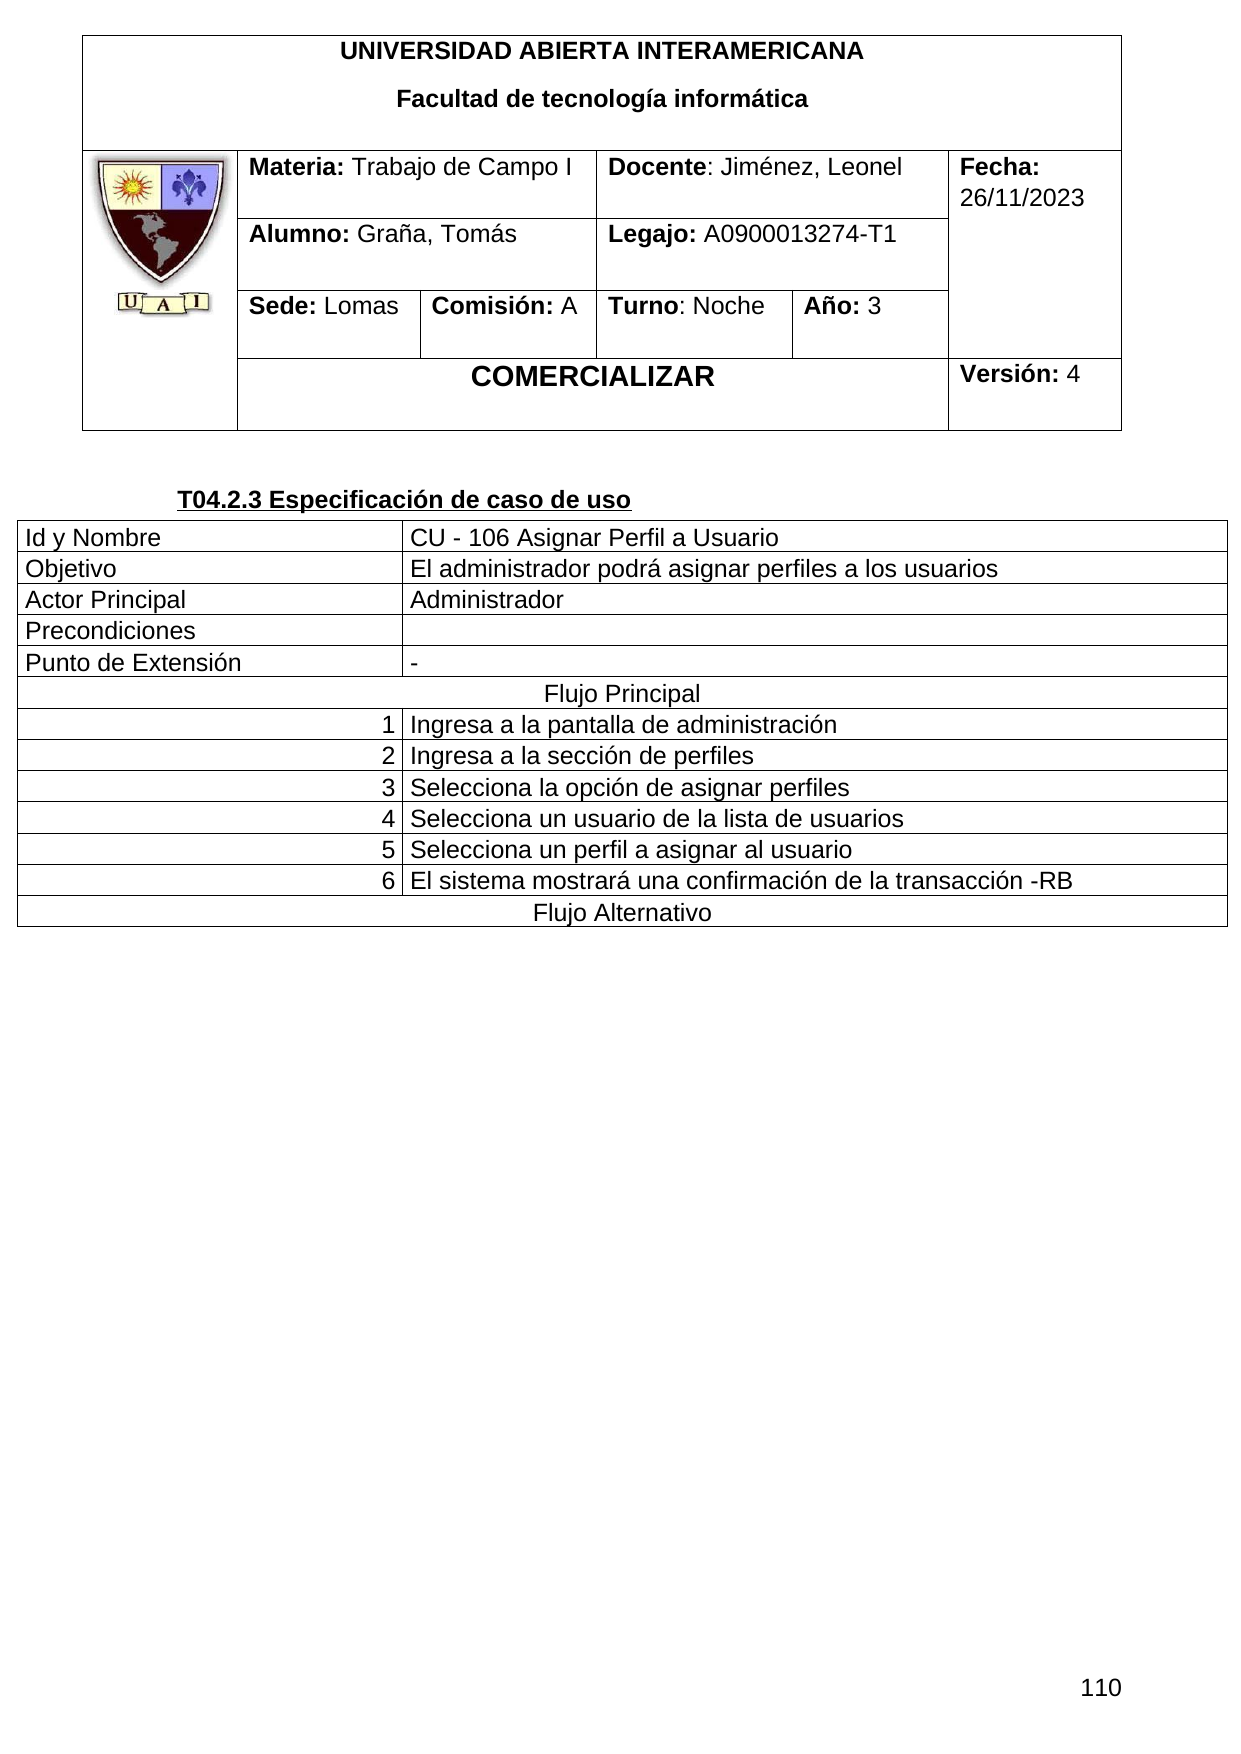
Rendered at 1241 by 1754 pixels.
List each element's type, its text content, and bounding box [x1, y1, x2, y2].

table_cell Ingresa a la sección de perfiles [403, 740, 1227, 770]
table_cell Punto de Extensión [18, 646, 402, 676]
table_header Id y Nombre [18, 521, 402, 551]
table_cell El administrador podrá asignar perfiles a los usuarios [403, 552, 1227, 582]
table_cell Objetivo [18, 552, 402, 582]
table_cell Flujo Alternativo [18, 896, 1227, 926]
table_cell El sistema mostrará una confirmación de la transacción -RB [403, 865, 1227, 895]
table_cell [403, 615, 1227, 645]
table_cell Selecciona la opción de asignar perfiles [403, 771, 1227, 801]
table_cell 6 [18, 865, 402, 895]
picture [87, 151, 234, 320]
table_cell Ingresa a la pantalla de administración [403, 709, 1227, 739]
table_cell 5 [18, 834, 402, 864]
table_cell Administrador [403, 584, 1227, 614]
table_cell 3 [18, 771, 402, 801]
table_cell Selecciona un usuario de la lista de usuarios [403, 802, 1227, 832]
table_cell 1 [18, 709, 402, 739]
table_header CU - 106 Asignar Perfil a Usuario [403, 521, 1227, 551]
table_cell Flujo Principal [18, 677, 1227, 707]
table_cell 2 [18, 740, 402, 770]
table_cell Selecciona un perfil a asignar al usuario [403, 834, 1227, 864]
table_cell 4 [18, 802, 402, 832]
table_cell Precondiciones [18, 615, 402, 645]
table_cell Actor Principal [18, 584, 402, 614]
table_cell - [403, 646, 1227, 676]
subtitle T04.2.3 Especificación de caso de uso [177, 485, 1122, 513]
